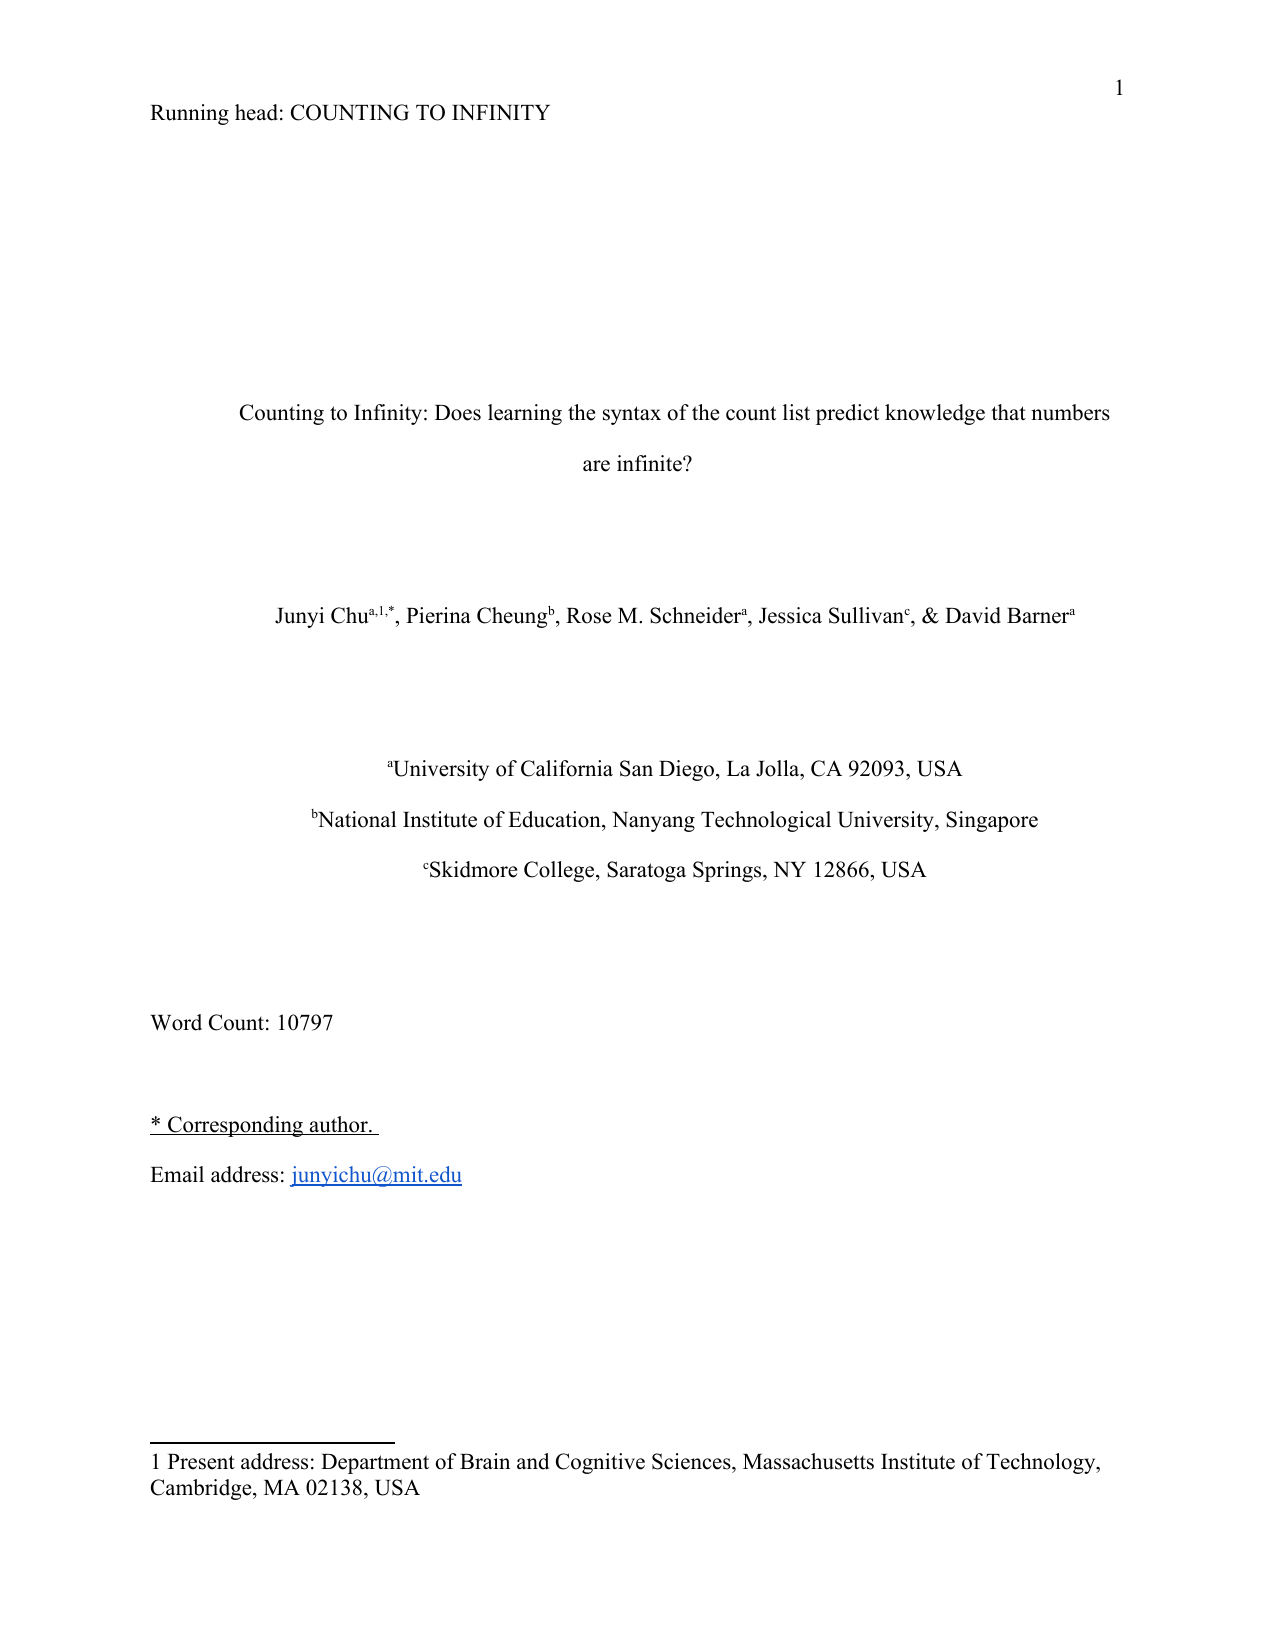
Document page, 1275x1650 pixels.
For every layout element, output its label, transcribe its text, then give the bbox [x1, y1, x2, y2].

text Email address: junyichu@mit.edu [150, 1162, 1125, 1188]
text aUniversity of California San Diego, La Jolla, CA 92093, USA [150, 756, 1125, 781]
text bNational Institute of Education, Nanyang Technological University, Singapore [150, 807, 1125, 832]
text Counting to Infinity: Does learning the syntax of the count list predict knowledge that numbers are infinite? [150, 400, 1125, 476]
text Word Count: 10797 [150, 1010, 1125, 1035]
text * Corresponding author. [150, 1112, 1125, 1137]
text Junyi Chua,,*, Pierina Cheungb, Rose M. Schneidera, Jessica Sullivanc, & David Barnera [150, 603, 1125, 629]
text cSkidmore College, Saratoga Springs, NY 12866, USA [150, 857, 1125, 883]
